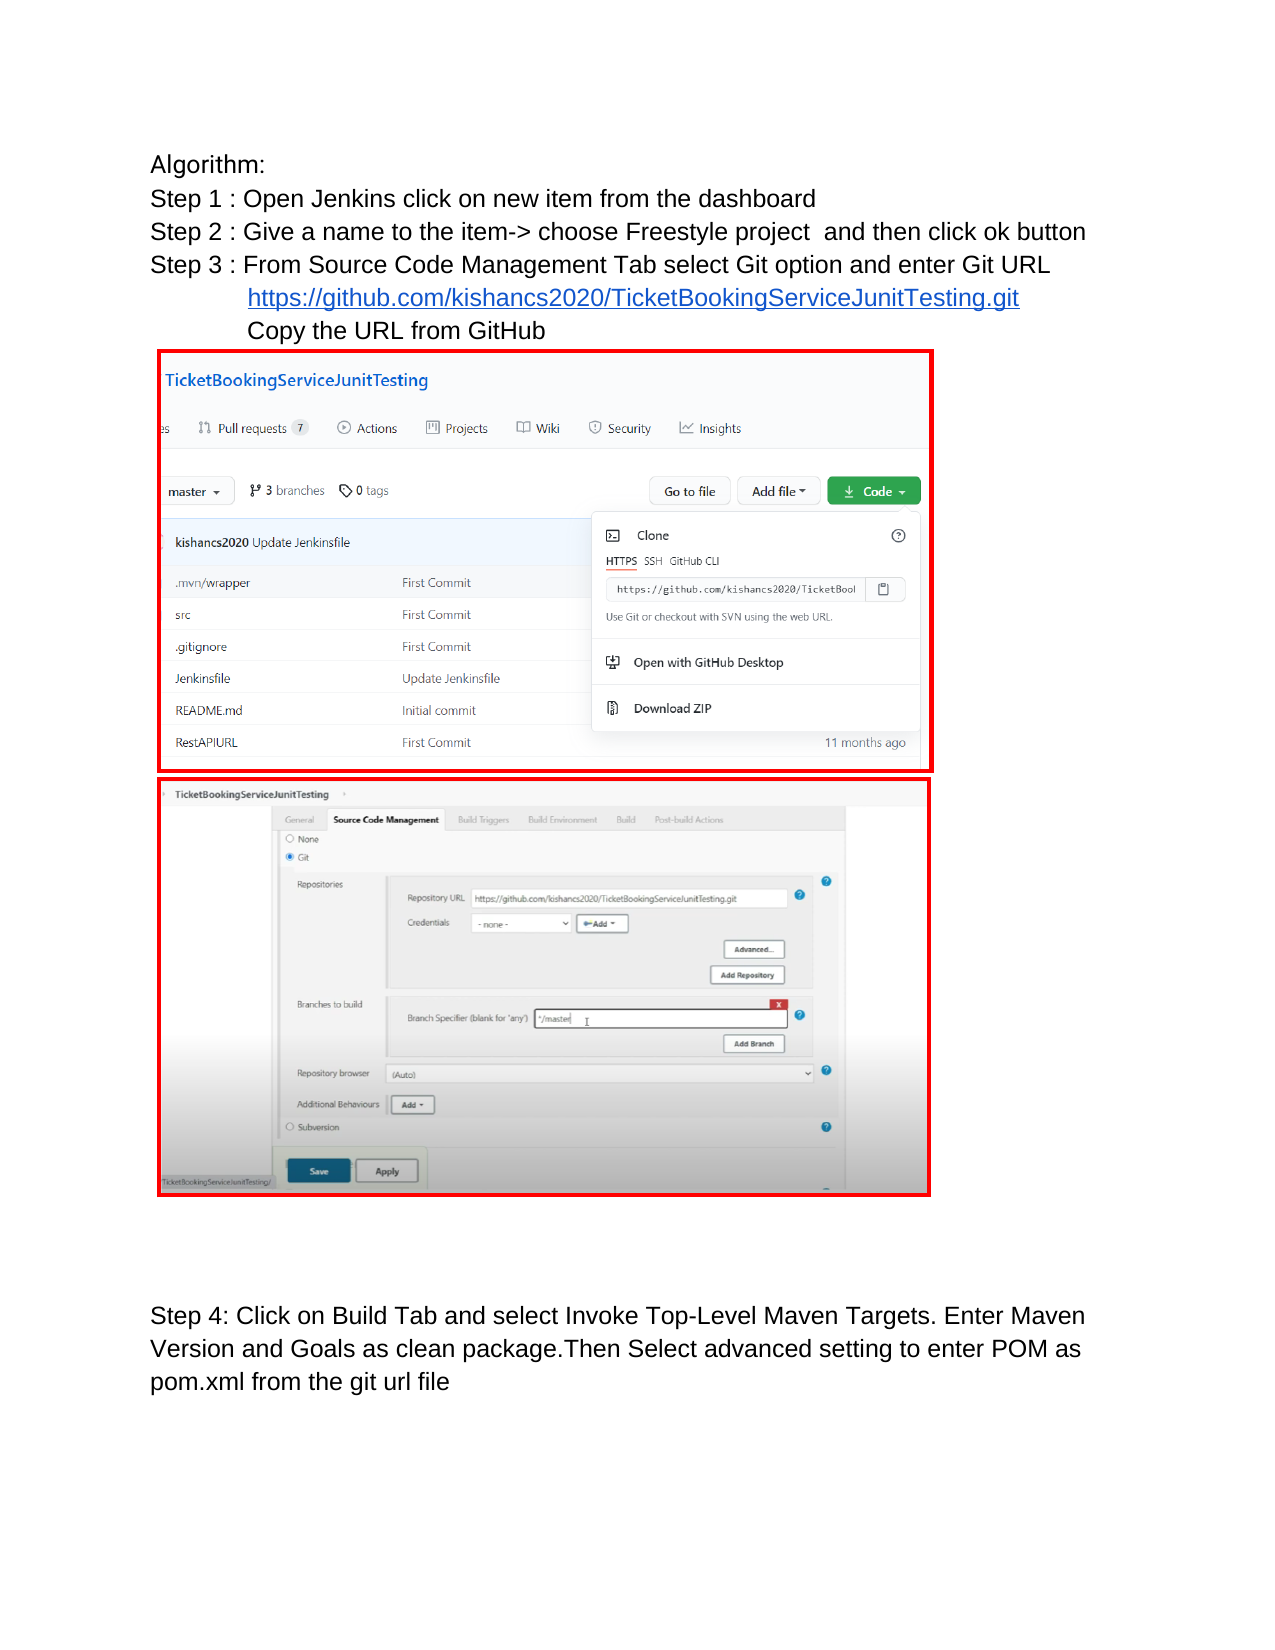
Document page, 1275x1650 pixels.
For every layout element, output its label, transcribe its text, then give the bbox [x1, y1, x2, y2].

text https://github.com/kishancs2020/TicketBookingServiceJunitTesting.git [150, 283, 1125, 311]
text Copy the URL from GitHub [150, 316, 1125, 344]
text Algorithm: [150, 150, 1125, 179]
text Step 3 : From Source Code Management Tab select Git option and enter Git URL [150, 250, 1125, 278]
picture [161, 781, 927, 1193]
picture [161, 353, 929, 769]
text Step 2 : Give a name to the item-> choose Freestyle project and then click ok button [150, 217, 1125, 245]
text Step 4: Click on Build Tab and select Invoke Top-Level Maven Targets. Enter Maven Version and Goals as clean package.Then Select advanced setting to enter POM as pom.xml from the git url file [150, 1301, 1125, 1396]
text Step 1 : Open Jenkins click on new item from the dashboard [150, 184, 1125, 212]
